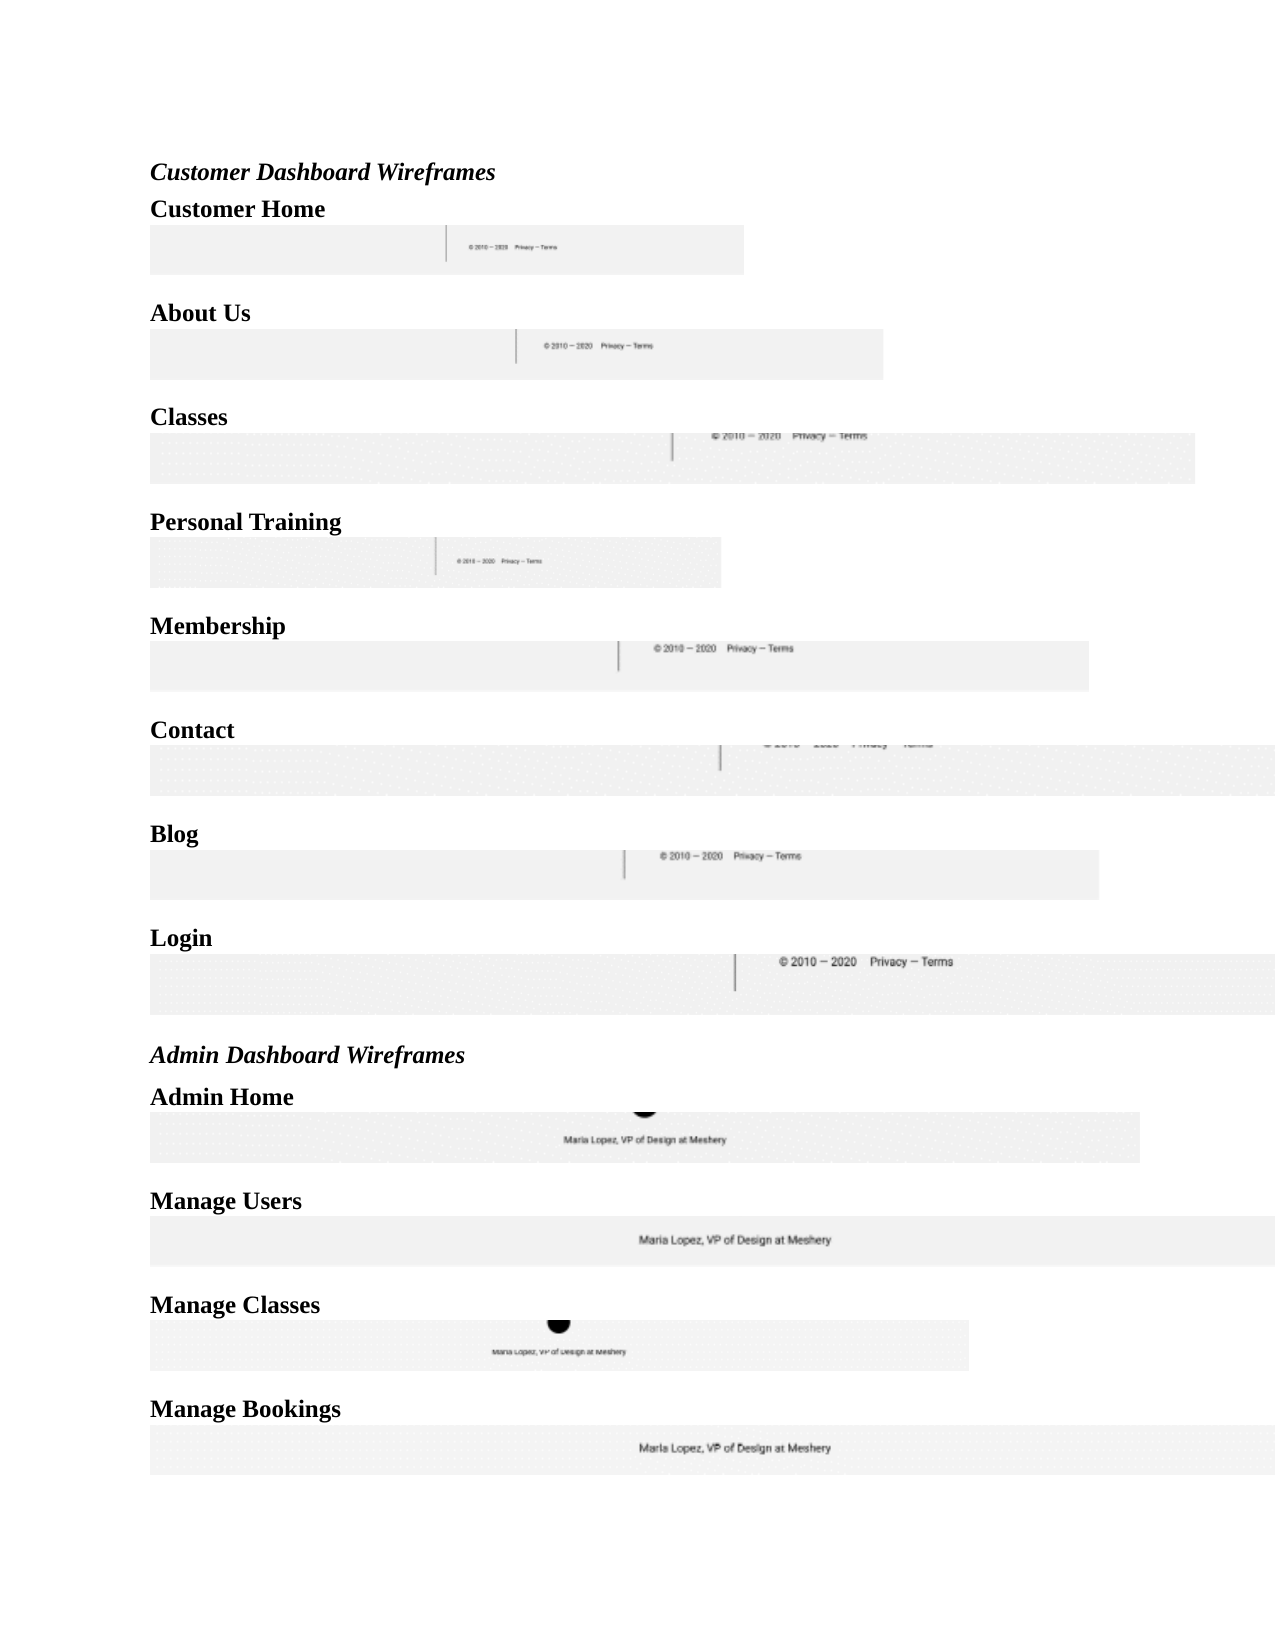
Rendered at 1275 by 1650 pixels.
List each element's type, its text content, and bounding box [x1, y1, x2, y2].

text Login [150, 917, 1125, 954]
text Manage Bookings [150, 1387, 1125, 1425]
text About Us [150, 292, 1125, 329]
text Admin Dashboard Wireframes [150, 1033, 1125, 1071]
text Personal Training [150, 500, 1125, 537]
text Membership [150, 604, 1125, 642]
text Manage Users [150, 1179, 1125, 1216]
text Contact [150, 708, 1125, 745]
text Admin Home [150, 1075, 1125, 1112]
text Blog [150, 812, 1125, 850]
text Customer Dashboard Wireframes [150, 150, 1125, 187]
text Manage Classes [150, 1283, 1125, 1321]
text Classes [150, 396, 1125, 433]
text Customer Home [150, 187, 1125, 225]
